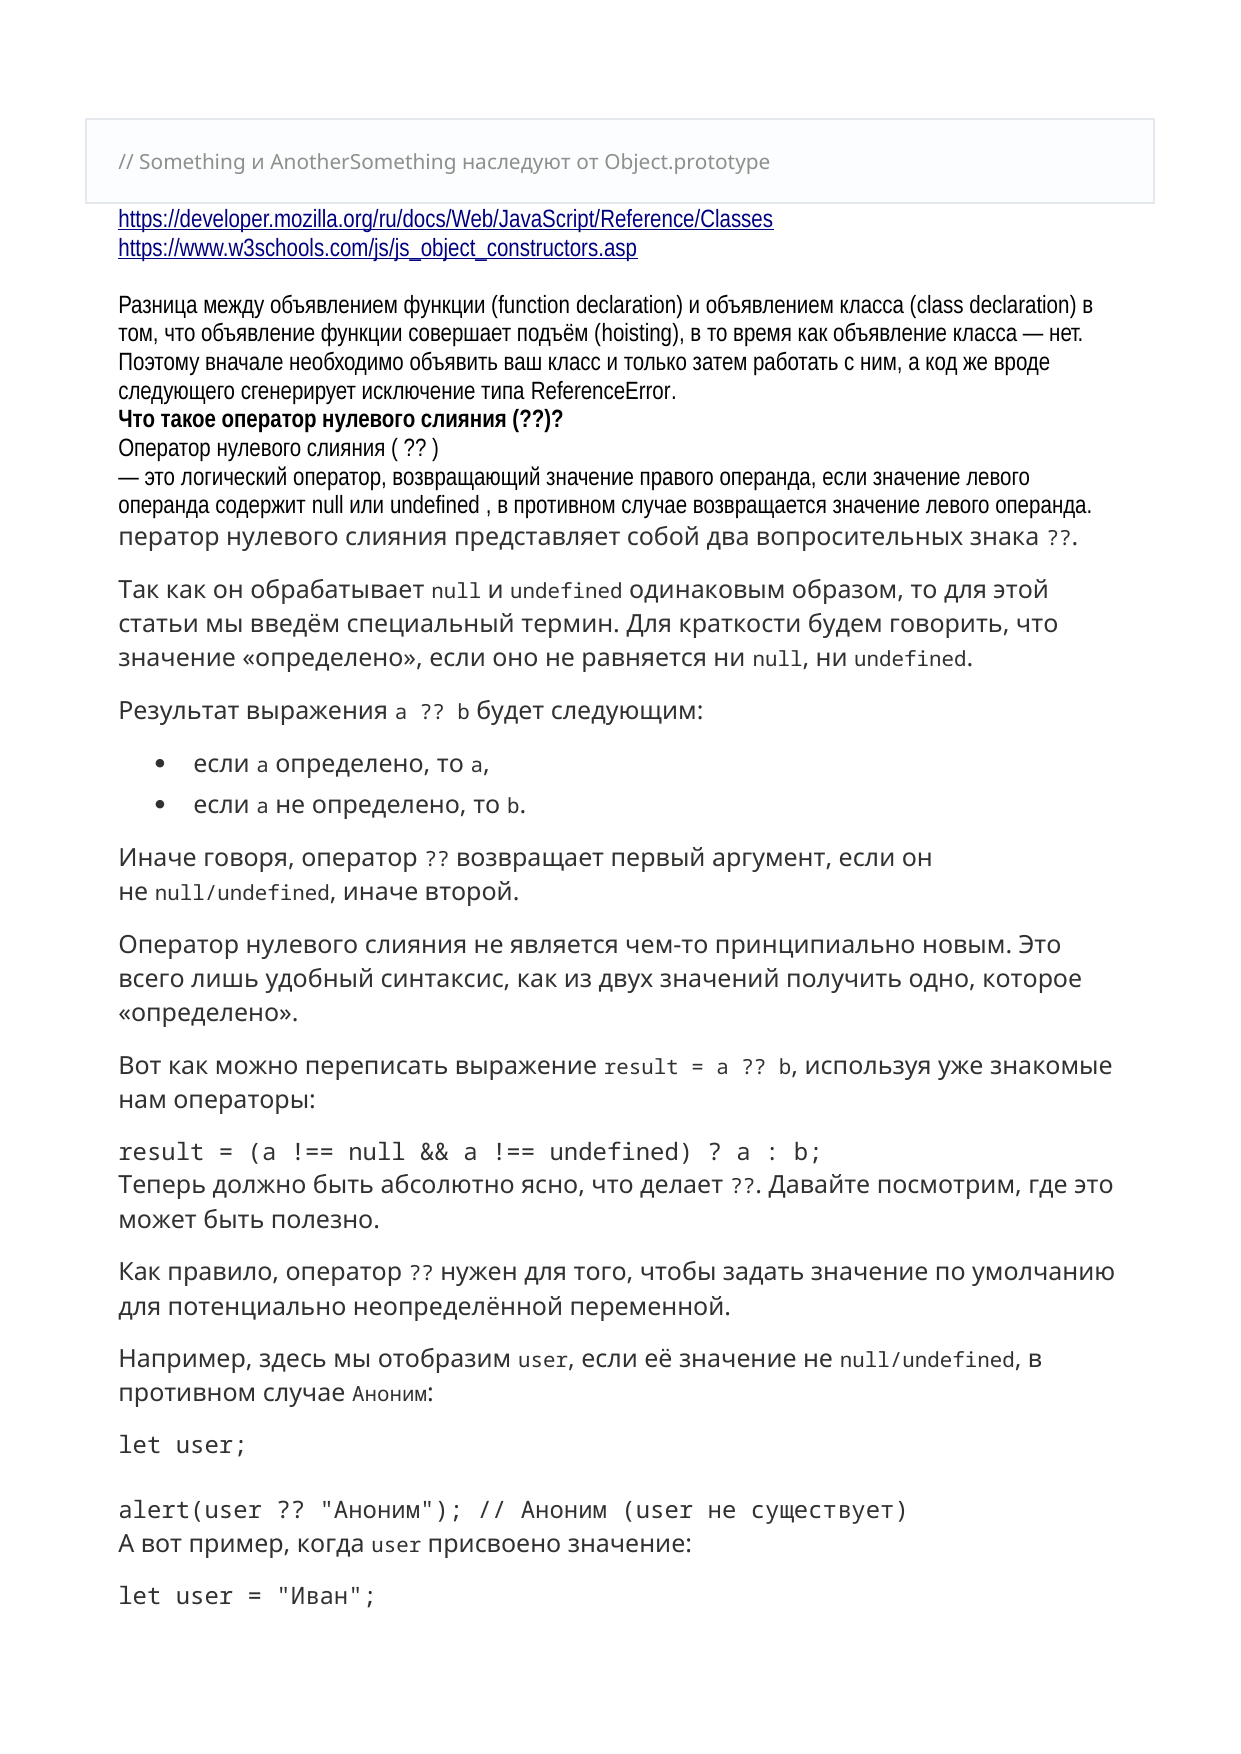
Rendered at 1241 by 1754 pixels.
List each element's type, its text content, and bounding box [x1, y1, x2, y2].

text let user; [118, 1428, 1122, 1460]
text Так как он обрабатывает null и undefined одинаковым образом, то для этой статьи мы введём специальный термин. Для краткости будем говорить, что значение «определено», если оно не равняется ни null, ни undefined. [118, 572, 1122, 674]
text Иначе говоря, оператор ?? возвращает первый аргумент, если он не null/undefined, иначе второй. [118, 840, 1122, 908]
text https://www.w3schools.com/js/js_object_constructors.asp [118, 232, 1122, 261]
list если a не определено, то b. [156, 787, 1122, 821]
text — это логический оператор, возвращающий значение правого операнда, если значение левого операнда содержит null или undefined , в противном случае возвращается значение левого операнда. [118, 462, 1122, 519]
text result = (a !== null && a !== undefined) ? a : b; [118, 1134, 1122, 1167]
text // Something и AnotherSomething наследуют от Object.prototype [87, 120, 1153, 202]
text Вот как можно переписать выражение result = a ?? b, используя уже знакомые нам операторы: [118, 1048, 1122, 1116]
text Разница между объявлением функции (function declaration) и объявлением класса (class declaration) в том, что объявление функции совершает подъём (hoisting), в то время как объявление класса — нет. Поэтому вначале необходимо объявить ваш класс и только затем работать с ним, а код же вроде следующего сгенерирует исключение типа ReferenceError. [118, 290, 1122, 404]
text ператор нулевого слияния представляет собой два вопросительных знака ??. [118, 519, 1122, 553]
text Что такое оператор нулевого слияния (??)? [118, 404, 1122, 433]
text Теперь должно быть абсолютно ясно, что делает ??. Давайте посмотрим, где это может быть полезно. [118, 1167, 1122, 1235]
text alert(user ?? "Аноним"); // Аноним (user не существует) [118, 1493, 1122, 1526]
text Оператор нулевого слияния не является чем-то принципиально новым. Это всего лишь удобный синтаксис, как из двух значений получить одно, которое «определено». [118, 927, 1122, 1029]
text let user = "Иван"; [118, 1578, 1122, 1611]
text Результат выражения a ?? b будет следующим: [118, 693, 1122, 727]
text Например, здесь мы отобразим user, если её значение не null/undefined, в противном случае Аноним: [118, 1341, 1122, 1409]
text Как правило, оператор ?? нужен для того, чтобы задать значение по умолчанию для потенциально неопределённой переменной. [118, 1254, 1122, 1322]
list если a определено, то a, [156, 746, 1122, 779]
text https://developer.mozilla.org/ru/docs/Web/JavaScript/Reference/Classes [118, 204, 1122, 232]
text Оператор нулевого слияния ( ?? ) [118, 433, 1122, 462]
text А вот пример, когда user присвоено значение: [118, 1526, 1122, 1560]
